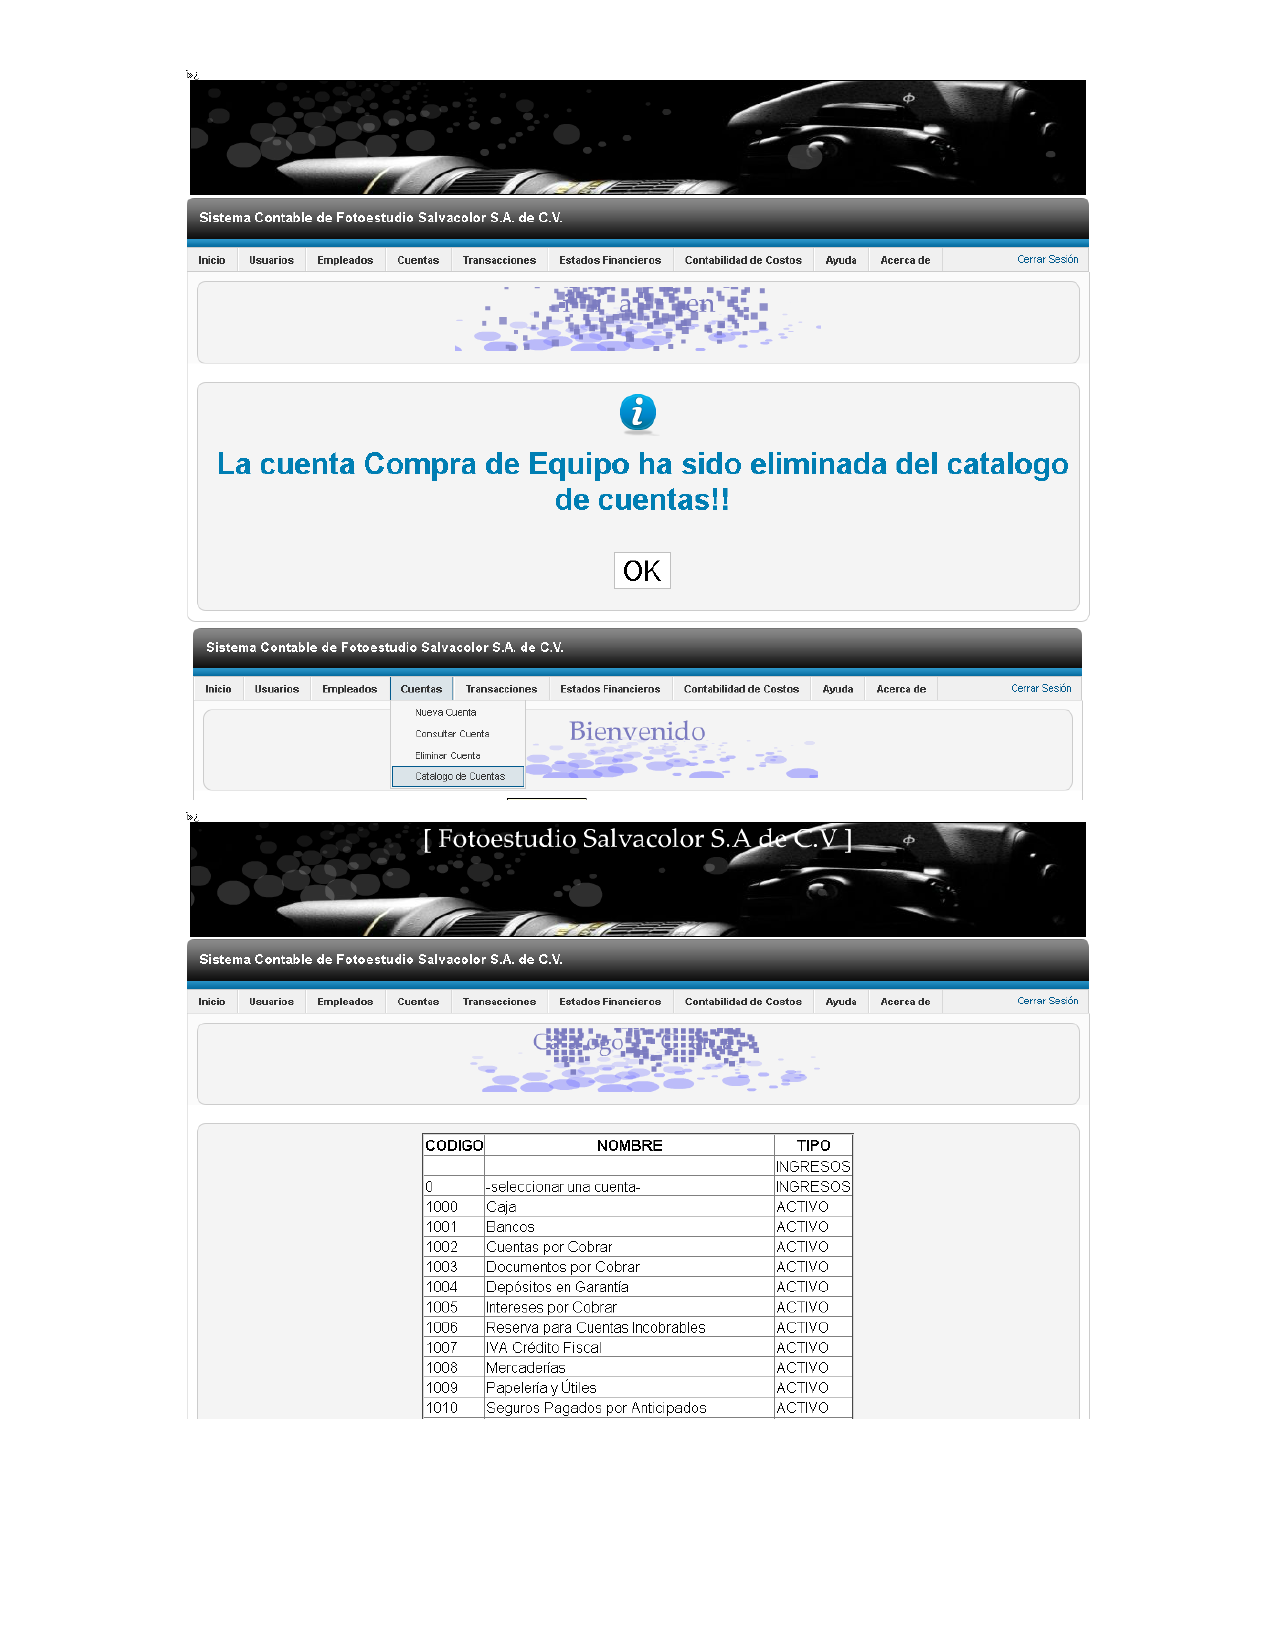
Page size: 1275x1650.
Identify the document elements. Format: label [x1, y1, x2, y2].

picture [177, 59, 1098, 1419]
